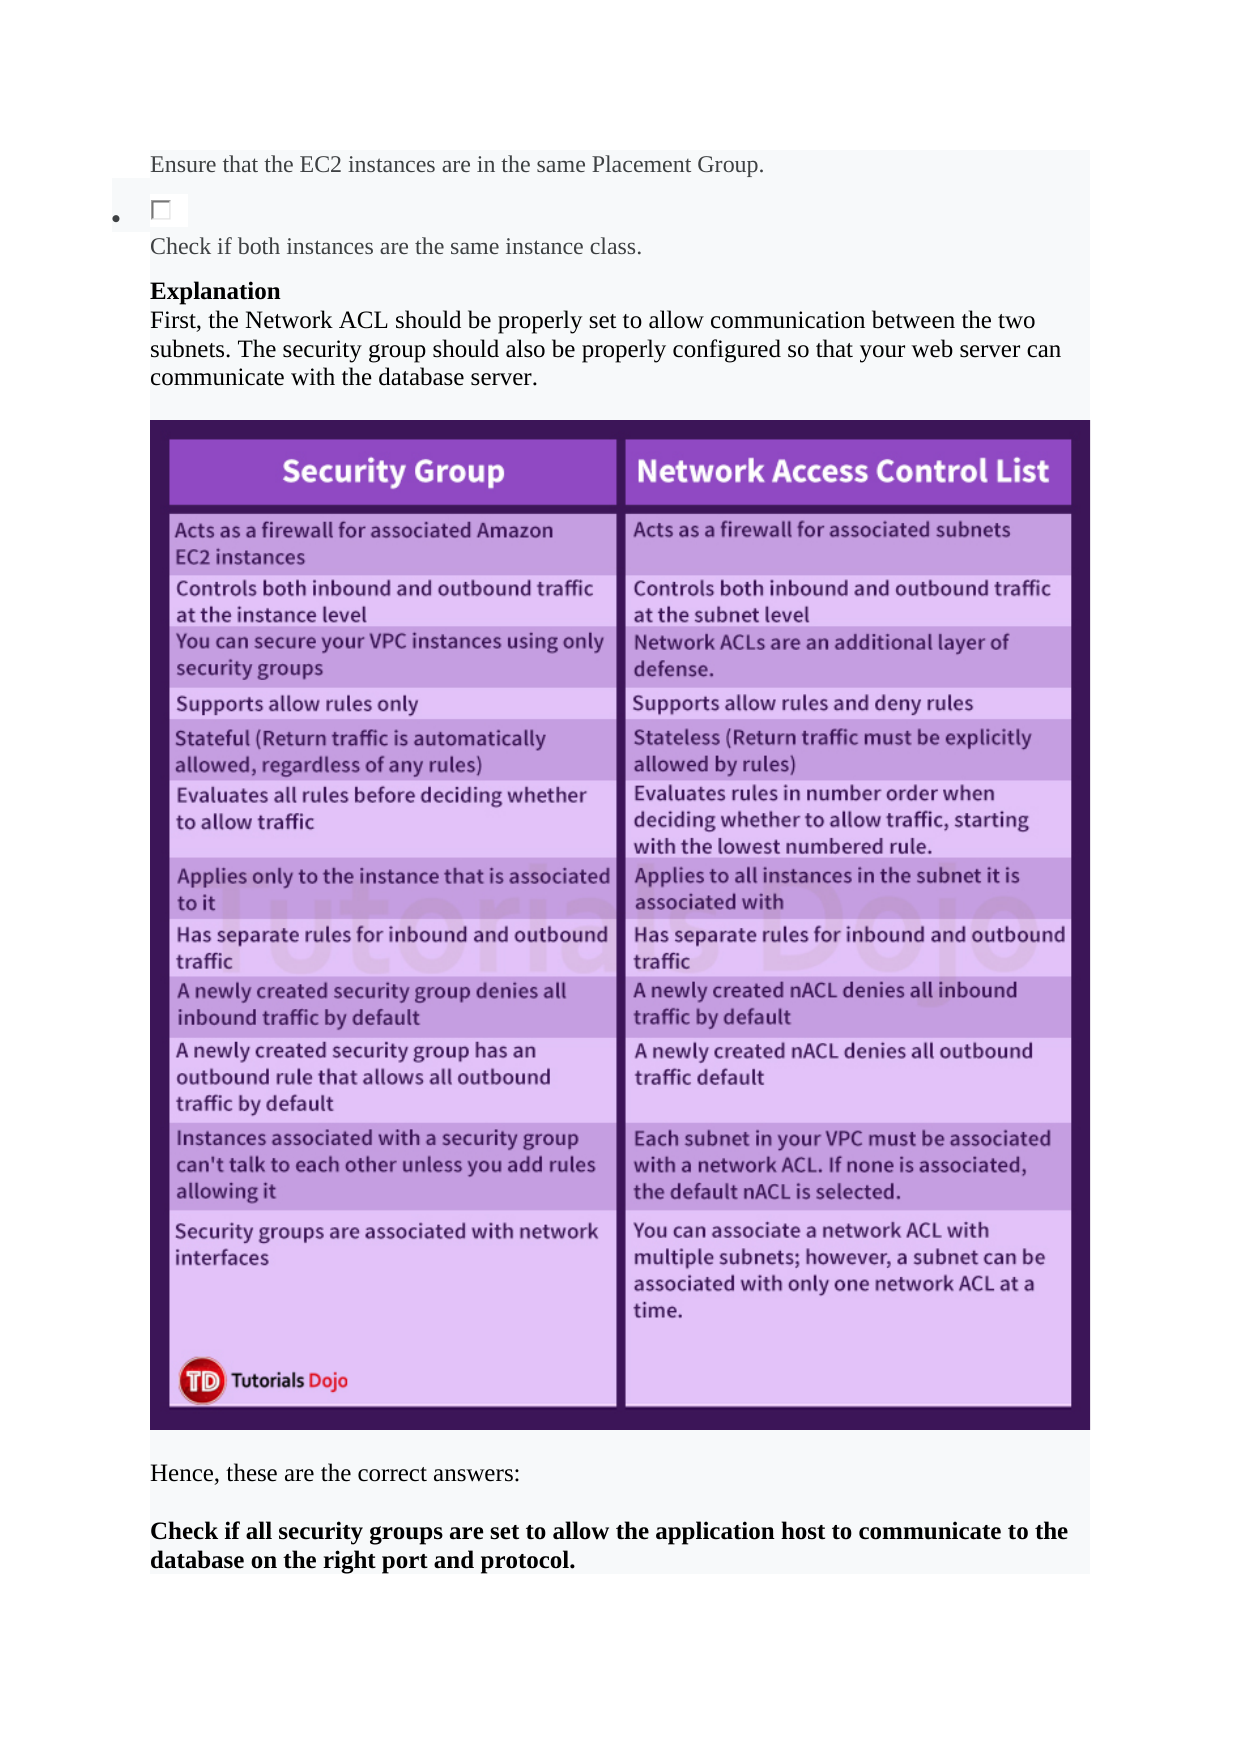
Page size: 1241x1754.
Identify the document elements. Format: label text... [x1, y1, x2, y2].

text Explanation [150, 276, 1090, 305]
text Check if all security groups are set to allow the application host to communicate to the database on the right port and protocol. [150, 1516, 1090, 1574]
picture [150, 420, 1091, 1430]
text Ensure that the EC2 instances are in the same Placement Group. [150, 150, 1090, 178]
text First, the Network ACL should be properly set to allow communication between the two subnets. The security group should also be properly configured so that your web server can communicate with the database server. [150, 305, 1090, 391]
text Check if both instances are the same instance class. [150, 232, 1090, 259]
list ​ [112, 194, 1090, 232]
text Hence, these are the correct answers: [150, 1458, 1090, 1487]
